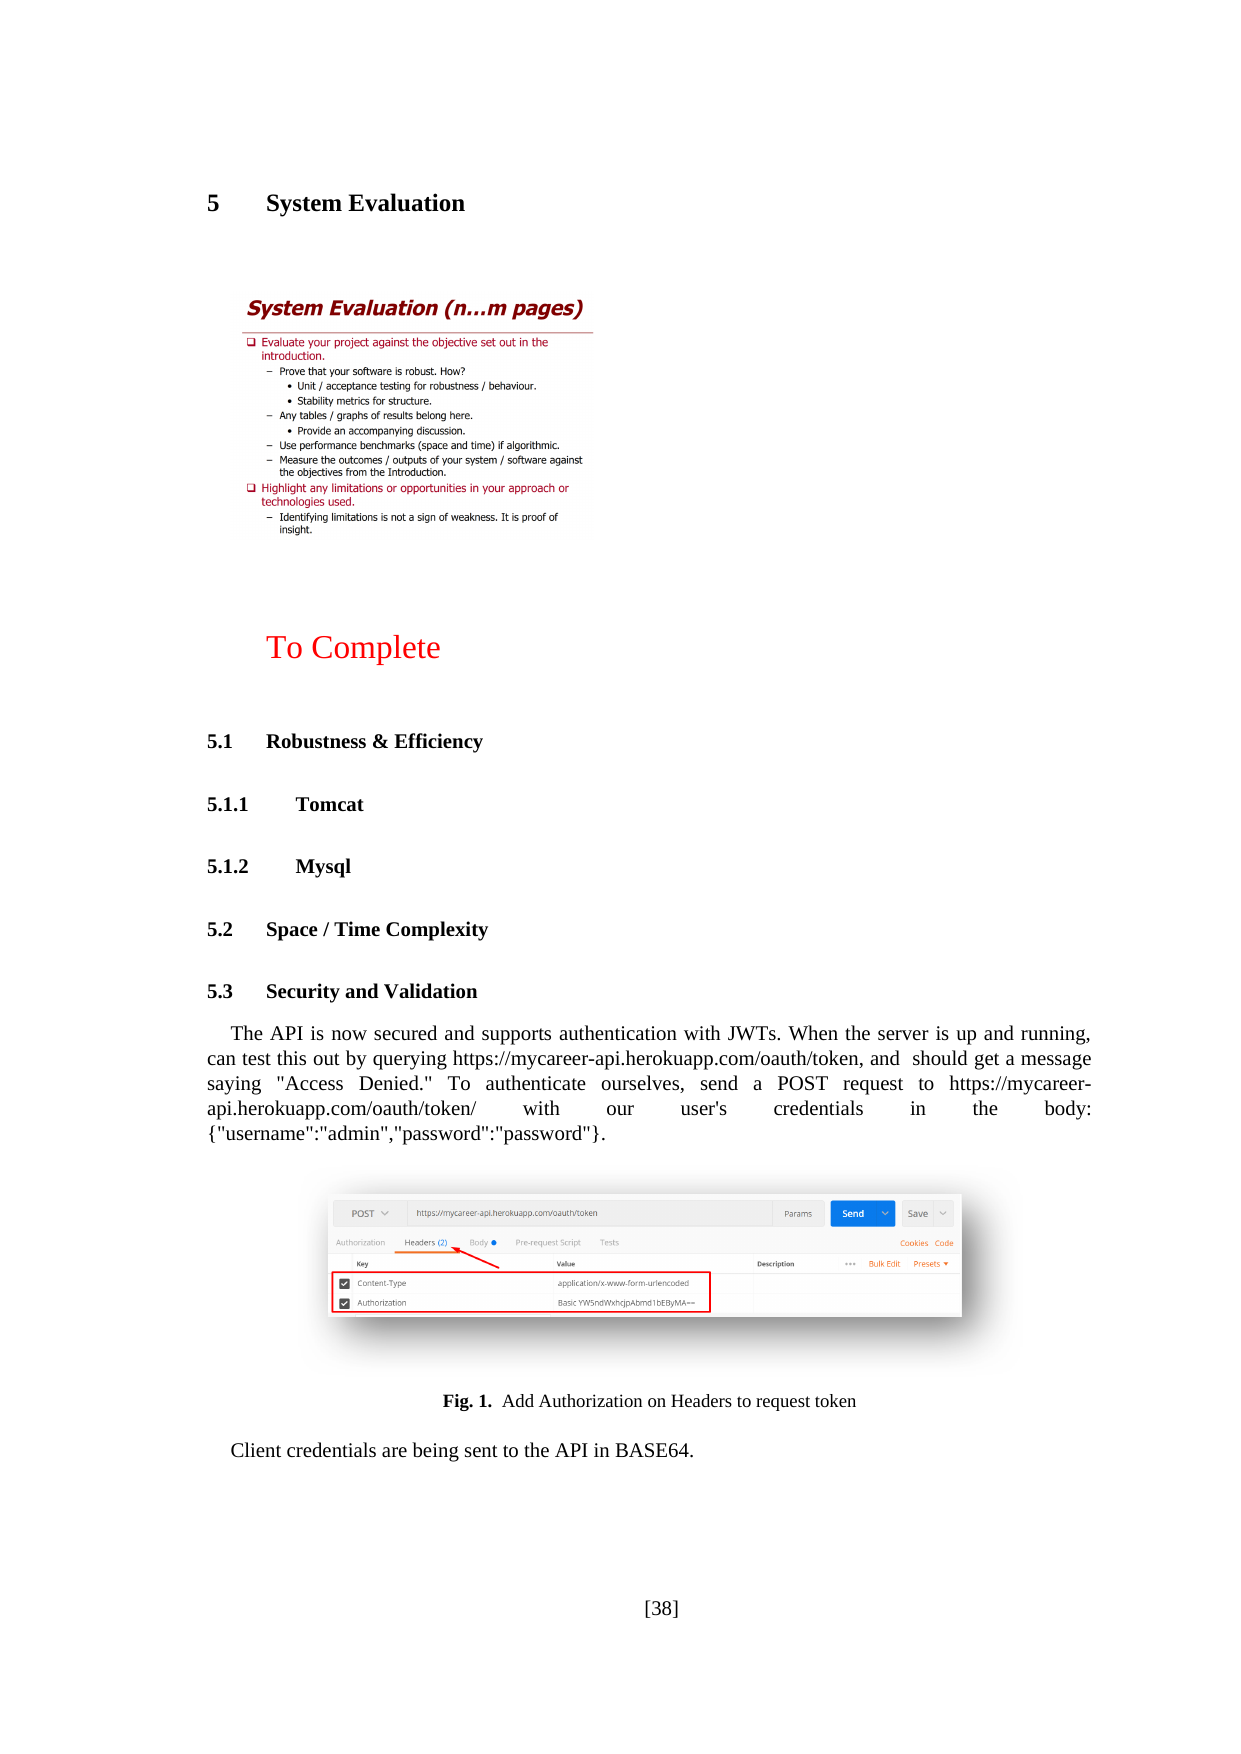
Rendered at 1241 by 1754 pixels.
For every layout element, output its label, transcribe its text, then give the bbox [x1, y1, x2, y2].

picture [230, 291, 595, 540]
subtitle Tomcat [207, 791, 1092, 816]
text To Complete [266, 627, 1033, 666]
subtitle Robustness & Efficiency [207, 728, 1092, 753]
text The API is now secured and supports authentication with JWTs. When the server is up and running, can test this out by querying https://mycareer-api.herokuapp.com/oauth/token, and should get a message saying "Access Denied." To authenticate ourselves, send a POST request to https://mycareer-api.herokuapp.com/oauth/token/ with our user's credentials in the body: {"username":"admin","password":"password"}. [207, 1020, 1092, 1145]
subtitle Space / Time Complexity [207, 916, 1092, 941]
picture [328, 1194, 962, 1317]
subtitle System Evaluation [207, 185, 1092, 216]
subtitle Security and Validation [207, 978, 1092, 1003]
text Client credentials are being sent to the API in BASE64. [207, 1437, 1092, 1462]
subtitle Mysql [207, 853, 1092, 878]
